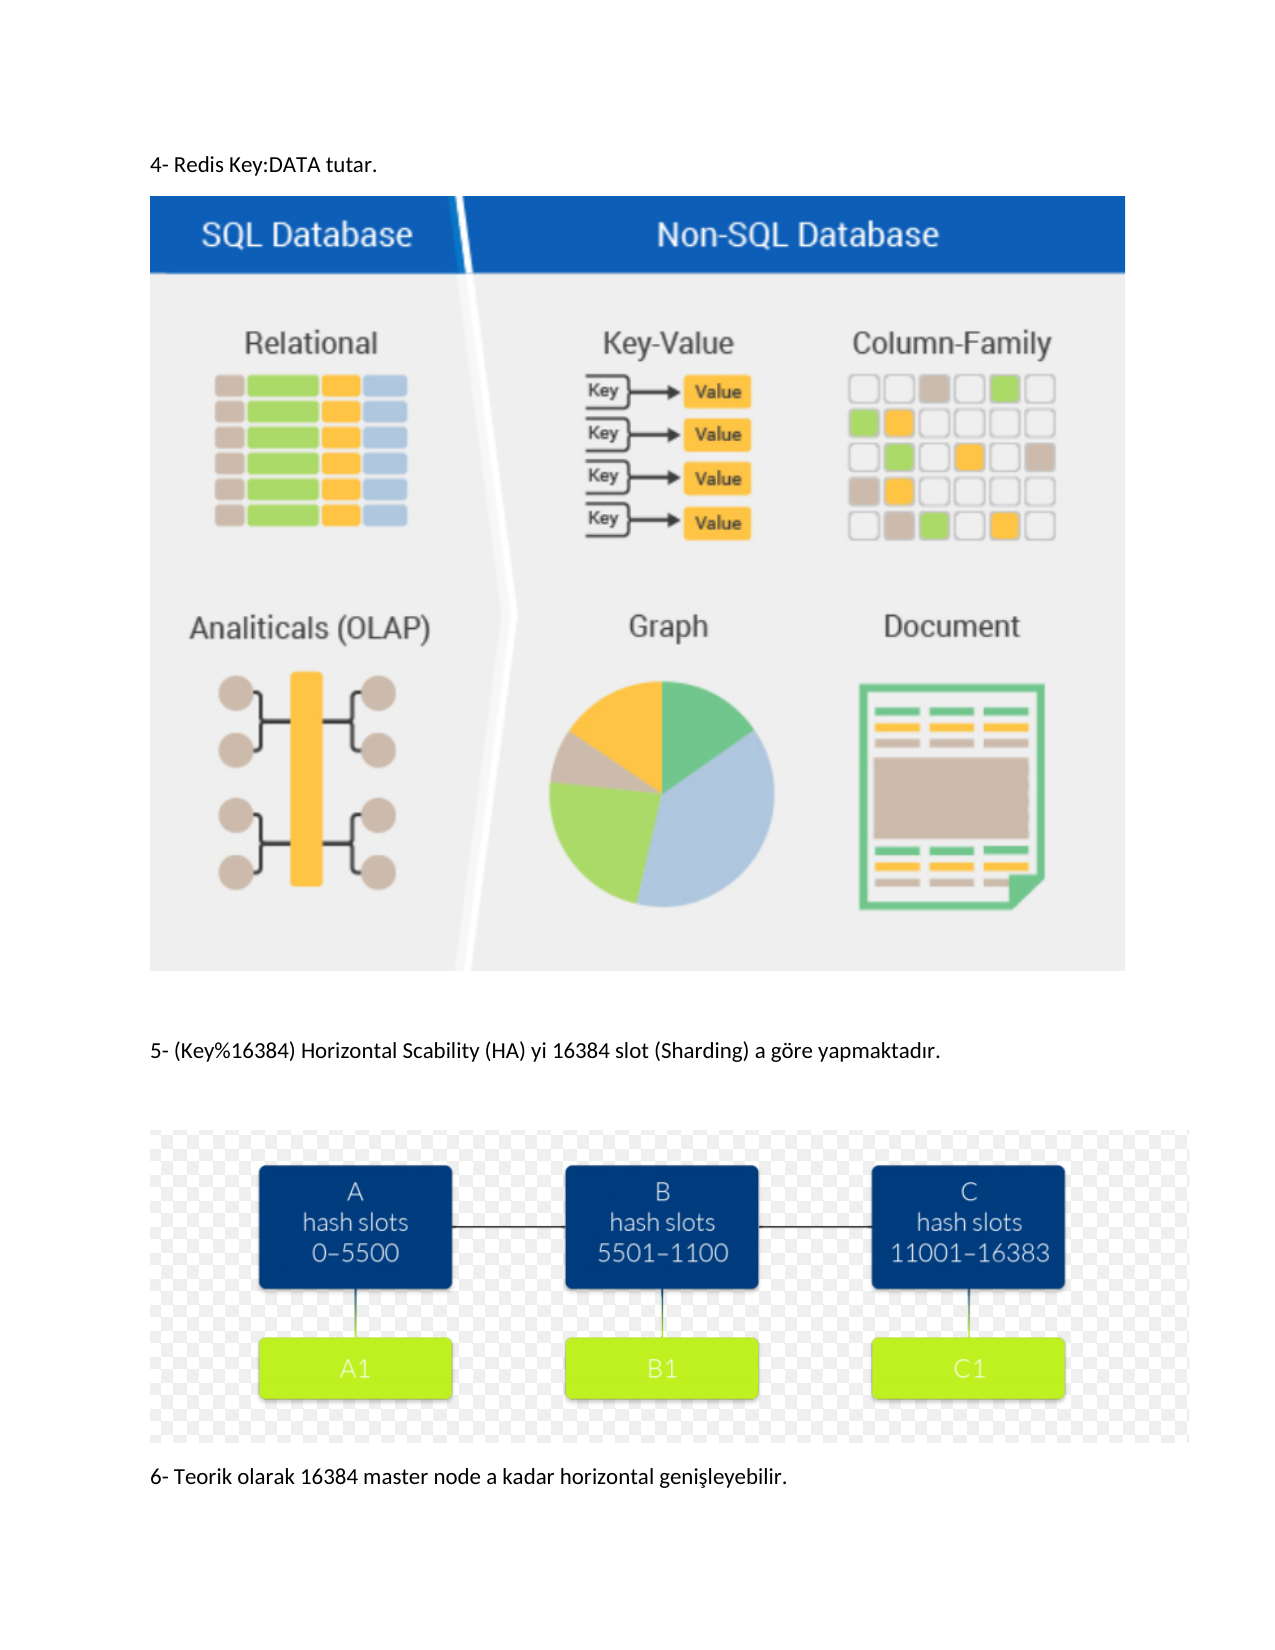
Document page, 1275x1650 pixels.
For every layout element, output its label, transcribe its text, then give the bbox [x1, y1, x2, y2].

picture [150, 1130, 1190, 1443]
text 5- (Key%16384) Horizontal Scability (HA) yi 16384 slot (Sharding) a göre yapmaktadır. [150, 1037, 1125, 1065]
text 4- Redis Key:DATA tutar. [150, 150, 1125, 178]
text 6- Teorik olarak 16384 master node a kadar horizontal genişleyebilir. [150, 1462, 1125, 1490]
picture [150, 196, 1125, 971]
